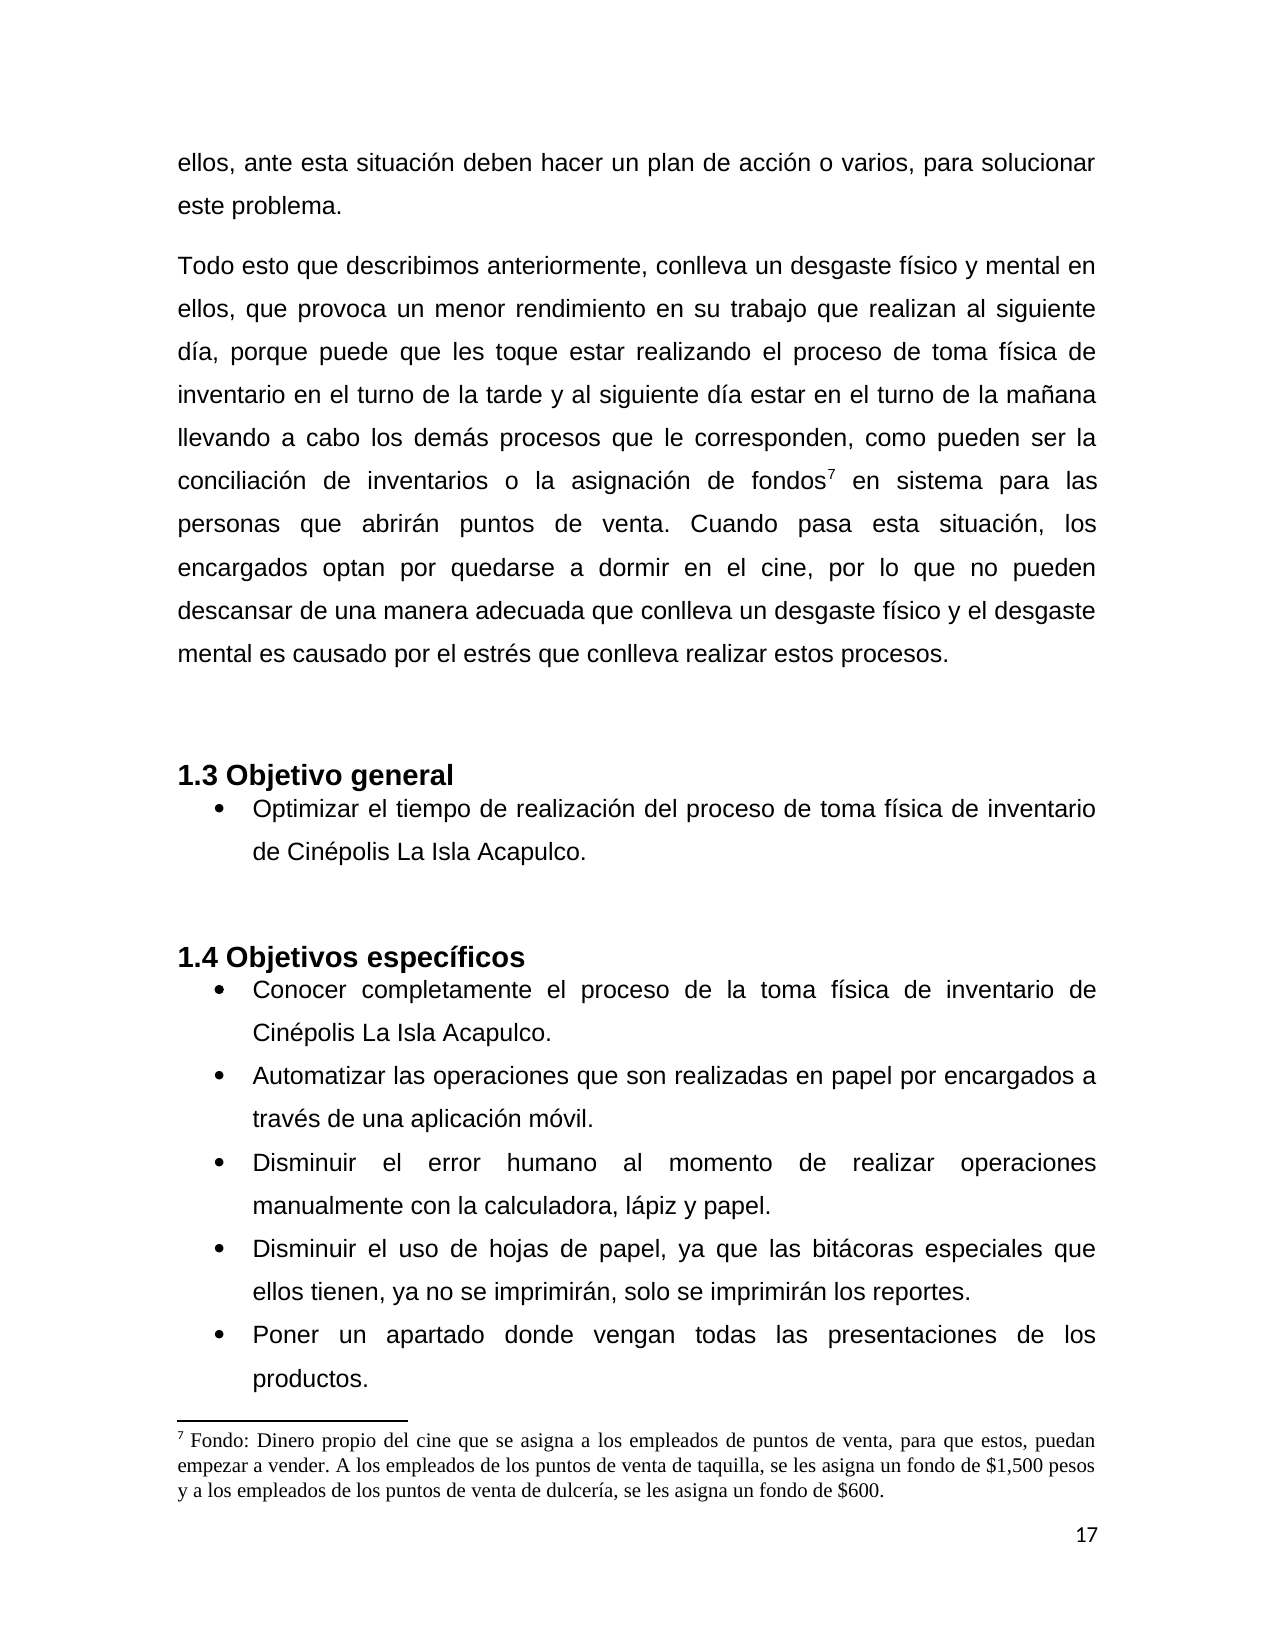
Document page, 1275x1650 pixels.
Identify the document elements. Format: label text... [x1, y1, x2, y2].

list Poner un apartado donde vengan todas las presentaciones de los productos. [215, 1320, 1098, 1392]
list Disminuir el uso de hojas de papel, ya que las bitácoras especiales que ellos tienen, ya no se imprimirán, solo se imprimirán los reportes. [215, 1234, 1098, 1306]
list Conocer completamente el proceso de la toma física de inventario de Cinépolis La Isla Acapulco. [215, 975, 1098, 1047]
list Optimizar el tiempo de realización del proceso de toma física de inventario de Cinépolis La Isla Acapulco. [215, 793, 1098, 866]
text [177, 148, 1098, 219]
text Todo esto que describimos anteriormente, conlleva un desgaste físico y mental en ellos, que provoca un menor rendimiento en su trabajo que realizan al siguiente día, porque puede que les toque estar realizando el proceso de toma física de inventario en el turno de la tarde y al siguiente día estar en el turno de la mañana llevando a cabo los demás procesos que le corresponden, como pueden ser la conciliación de inventarios o la asignación de fondos en sistema para las personas que abrirán puntos de venta. Cuando pasa esta situación, los encargados optan por quedarse a dormir en el cine, por lo que no pueden descansar de una manera adecuada que conlleva un desgaste físico y el desgaste mental es causado por el estrés que conlleva realizar estos procesos. [177, 251, 1098, 667]
list Automatizar las operaciones que son realizadas en papel por encargados a través de una aplicación móvil. [215, 1061, 1098, 1133]
list Disminuir el error humano al momento de realizar operaciones manualmente con la calculadora, lápiz y papel. [215, 1148, 1098, 1219]
subtitle 1.3 Objetivo general [177, 758, 1098, 792]
subtitle 1.4 Objetivos específicos [177, 940, 1098, 973]
